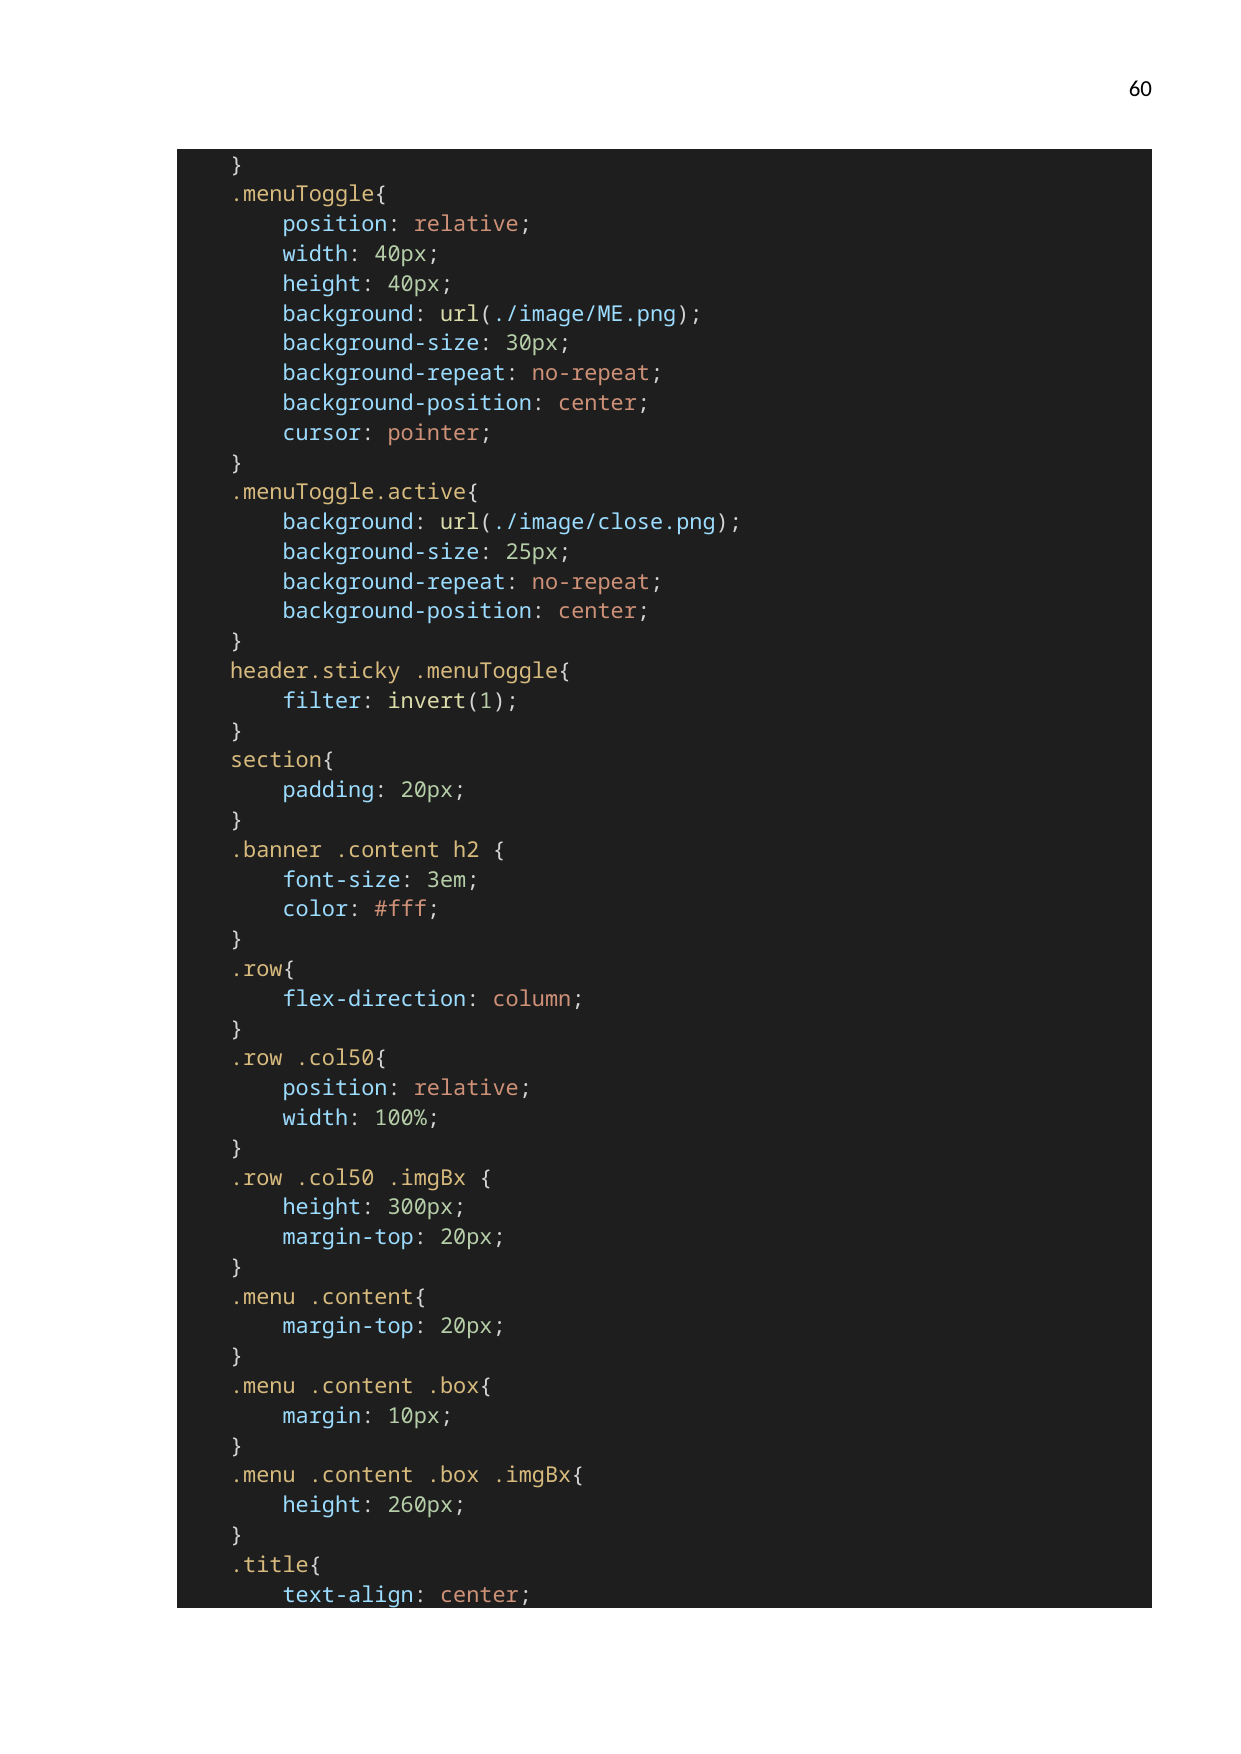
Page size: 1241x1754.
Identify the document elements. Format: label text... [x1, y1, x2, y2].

text margin-top: 20px; [177, 1311, 1152, 1340]
text position: relative; [177, 1072, 1152, 1102]
text } [177, 447, 1152, 476]
text cursor: pointer; [177, 417, 1152, 447]
text background-position: center; [177, 387, 1152, 417]
text background: url(./image/ME.png); [177, 298, 1152, 327]
text header.sticky .menuToggle{ [177, 655, 1152, 685]
text } [177, 923, 1152, 953]
text background-size: 30px; [177, 327, 1152, 357]
text .menu .content .box .imgBx{ [177, 1459, 1152, 1489]
text } [177, 1430, 1152, 1459]
text font-size: 3em; [177, 864, 1152, 893]
text filter: invert(1); [177, 685, 1152, 715]
text .row .col50 .imgBx { [177, 1162, 1152, 1191]
text background-size: 25px; [177, 536, 1152, 566]
text .row .col50{ [177, 1042, 1152, 1072]
text margin-top: 20px; [177, 1221, 1152, 1251]
text .menuToggle.active{ [177, 476, 1152, 506]
text } [177, 1519, 1152, 1549]
text width: 40px; [177, 238, 1152, 268]
text .menuToggle{ [177, 178, 1152, 208]
text .menu .content .box{ [177, 1370, 1152, 1400]
text height: 40px; [177, 268, 1152, 298]
text .title{ [177, 1549, 1152, 1579]
text } [177, 1251, 1152, 1281]
text background-repeat: no-repeat; [177, 566, 1152, 596]
text } [177, 1013, 1152, 1042]
text color: #fff; [177, 893, 1152, 923]
text position: relative; [177, 208, 1152, 238]
text background-repeat: no-repeat; [177, 357, 1152, 387]
text height: 260px; [177, 1489, 1152, 1519]
text section{ [177, 744, 1152, 774]
text } [177, 715, 1152, 744]
text .menu .content{ [177, 1281, 1152, 1311]
text background-position: center; [177, 596, 1152, 625]
text } [177, 1132, 1152, 1162]
text } [177, 149, 1152, 178]
text flex-direction: column; [177, 983, 1152, 1013]
text } [177, 1340, 1152, 1370]
text text-align: center; [177, 1579, 1152, 1608]
text } [177, 804, 1152, 834]
text } [177, 625, 1152, 655]
text background: url(./image/close.png); [177, 506, 1152, 536]
text width: 100%; [177, 1102, 1152, 1132]
text height: 300px; [177, 1191, 1152, 1221]
text margin: 10px; [177, 1400, 1152, 1430]
text .row{ [177, 953, 1152, 983]
text .banner .content h2 { [177, 834, 1152, 864]
text padding: 20px; [177, 774, 1152, 804]
